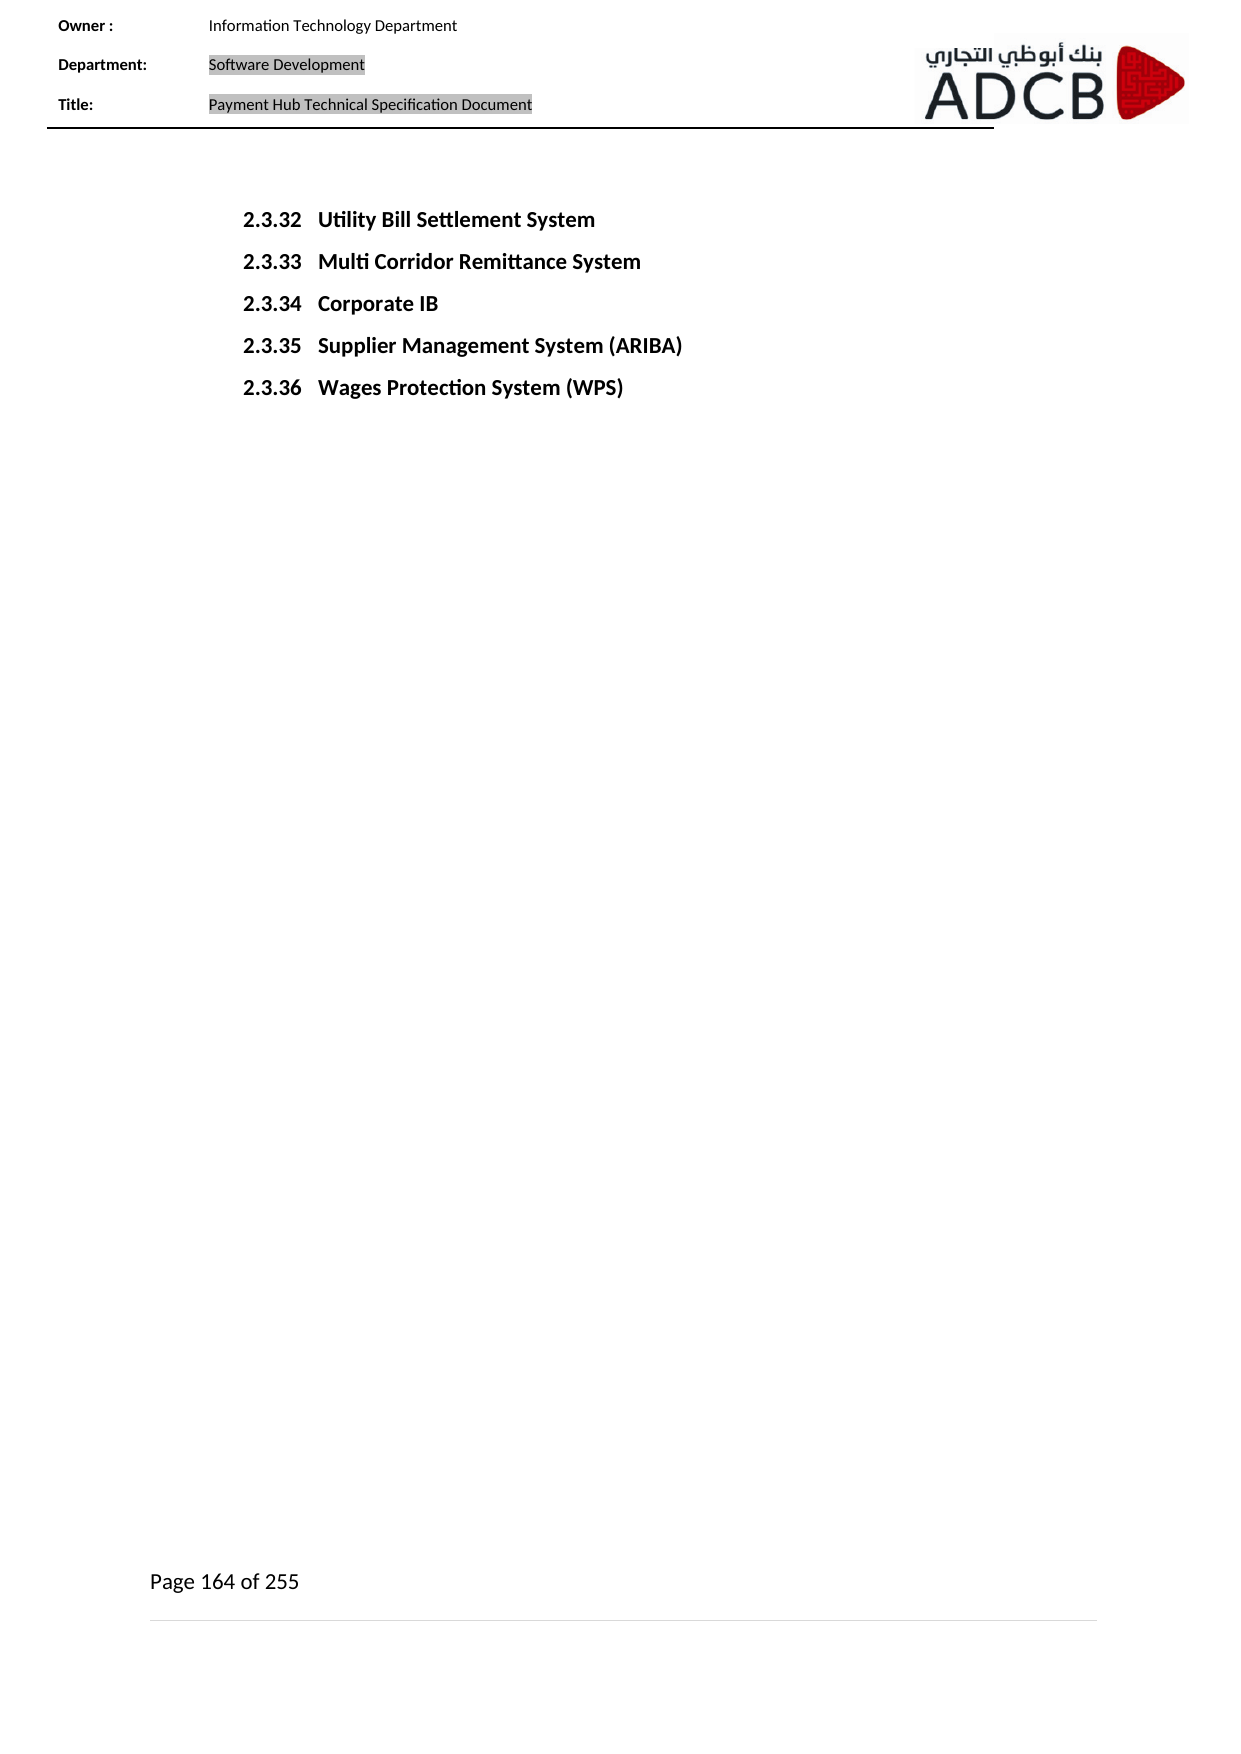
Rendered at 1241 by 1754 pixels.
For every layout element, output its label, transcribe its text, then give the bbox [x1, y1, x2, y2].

list Wages Protection System (WPS) [243, 373, 1097, 401]
list Corporate IB [243, 289, 1097, 317]
picture [914, 33, 1189, 124]
list Multi Corridor Remittance System [243, 247, 1097, 276]
list Utility Bill Settlement System [243, 206, 1097, 233]
list Supplier Management System (ARIBA) [243, 331, 1097, 359]
